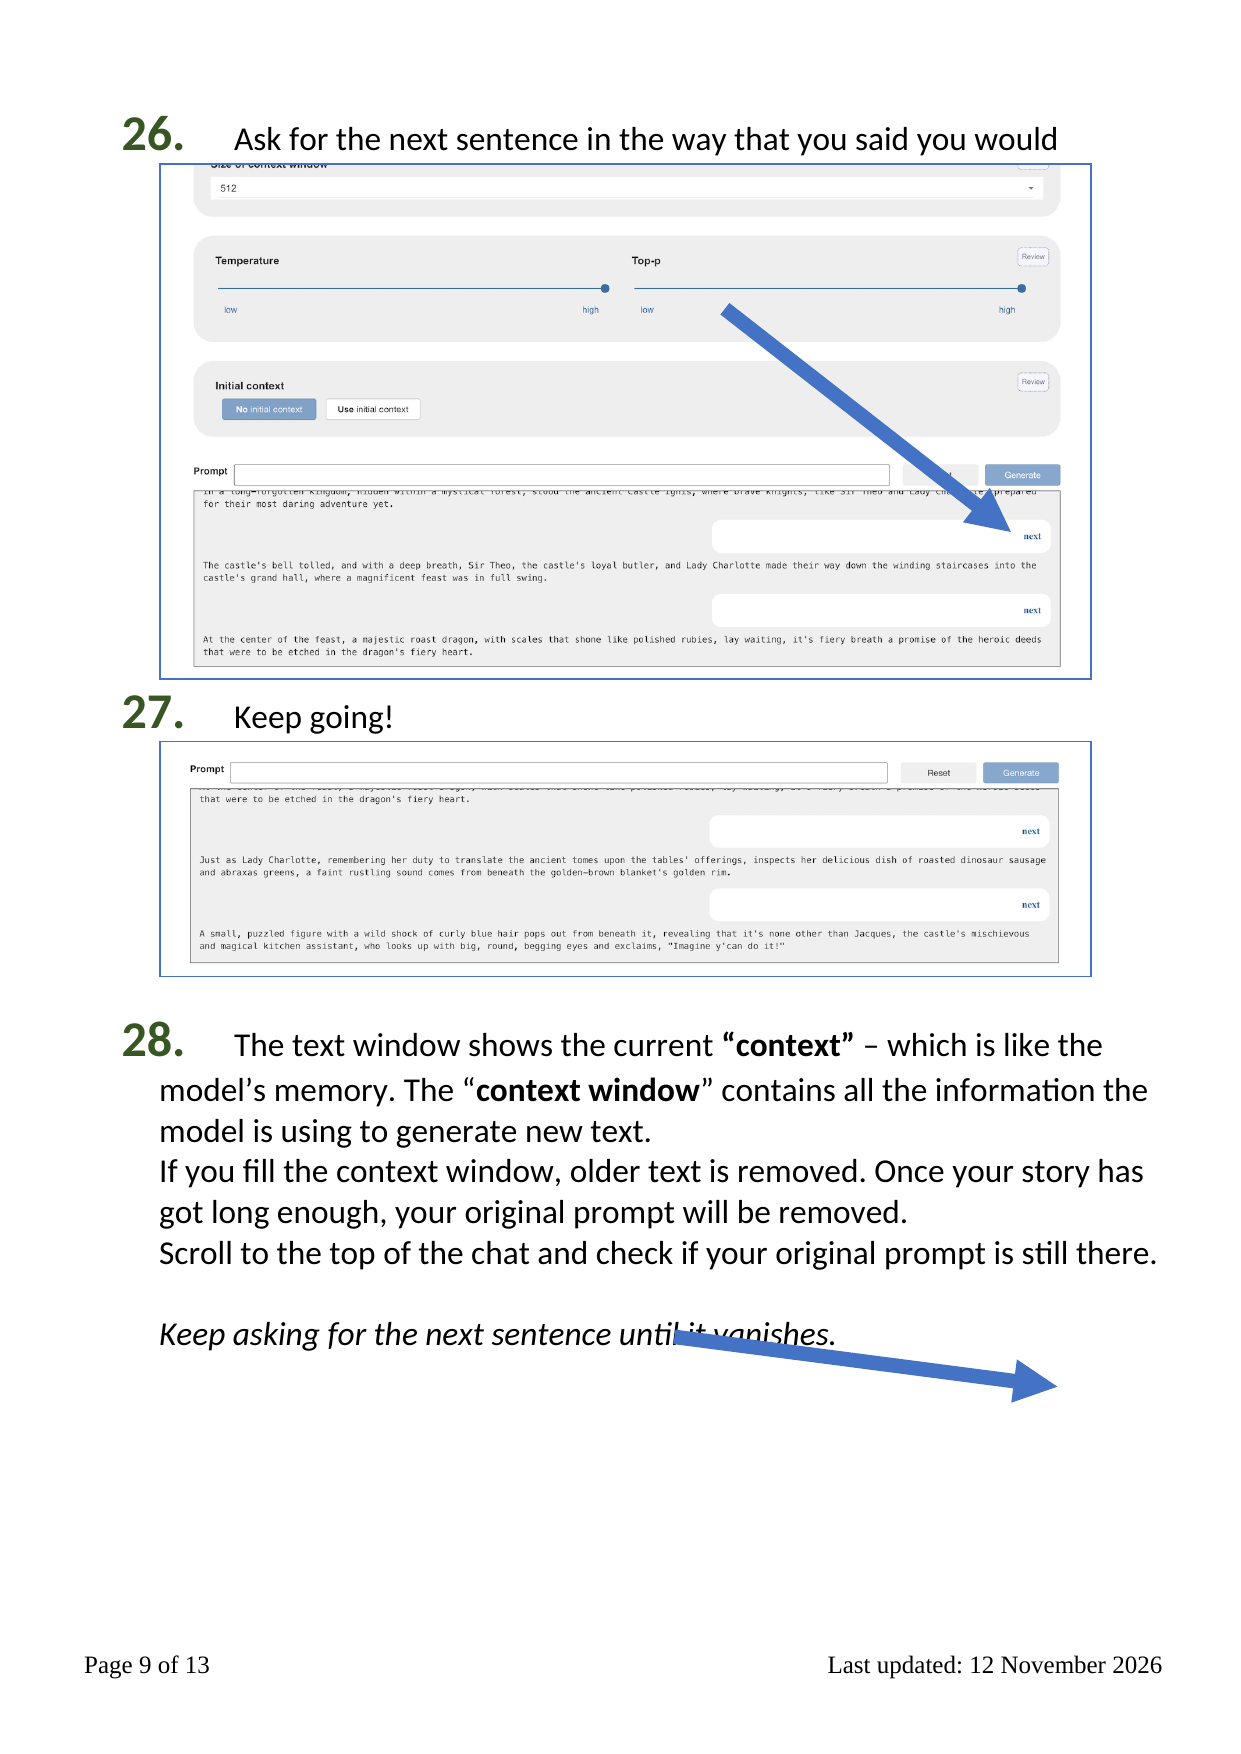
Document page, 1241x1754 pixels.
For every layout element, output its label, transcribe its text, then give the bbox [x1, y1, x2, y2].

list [121, 1008, 1164, 1354]
picture [161, 742, 1090, 976]
picture [161, 165, 1090, 678]
